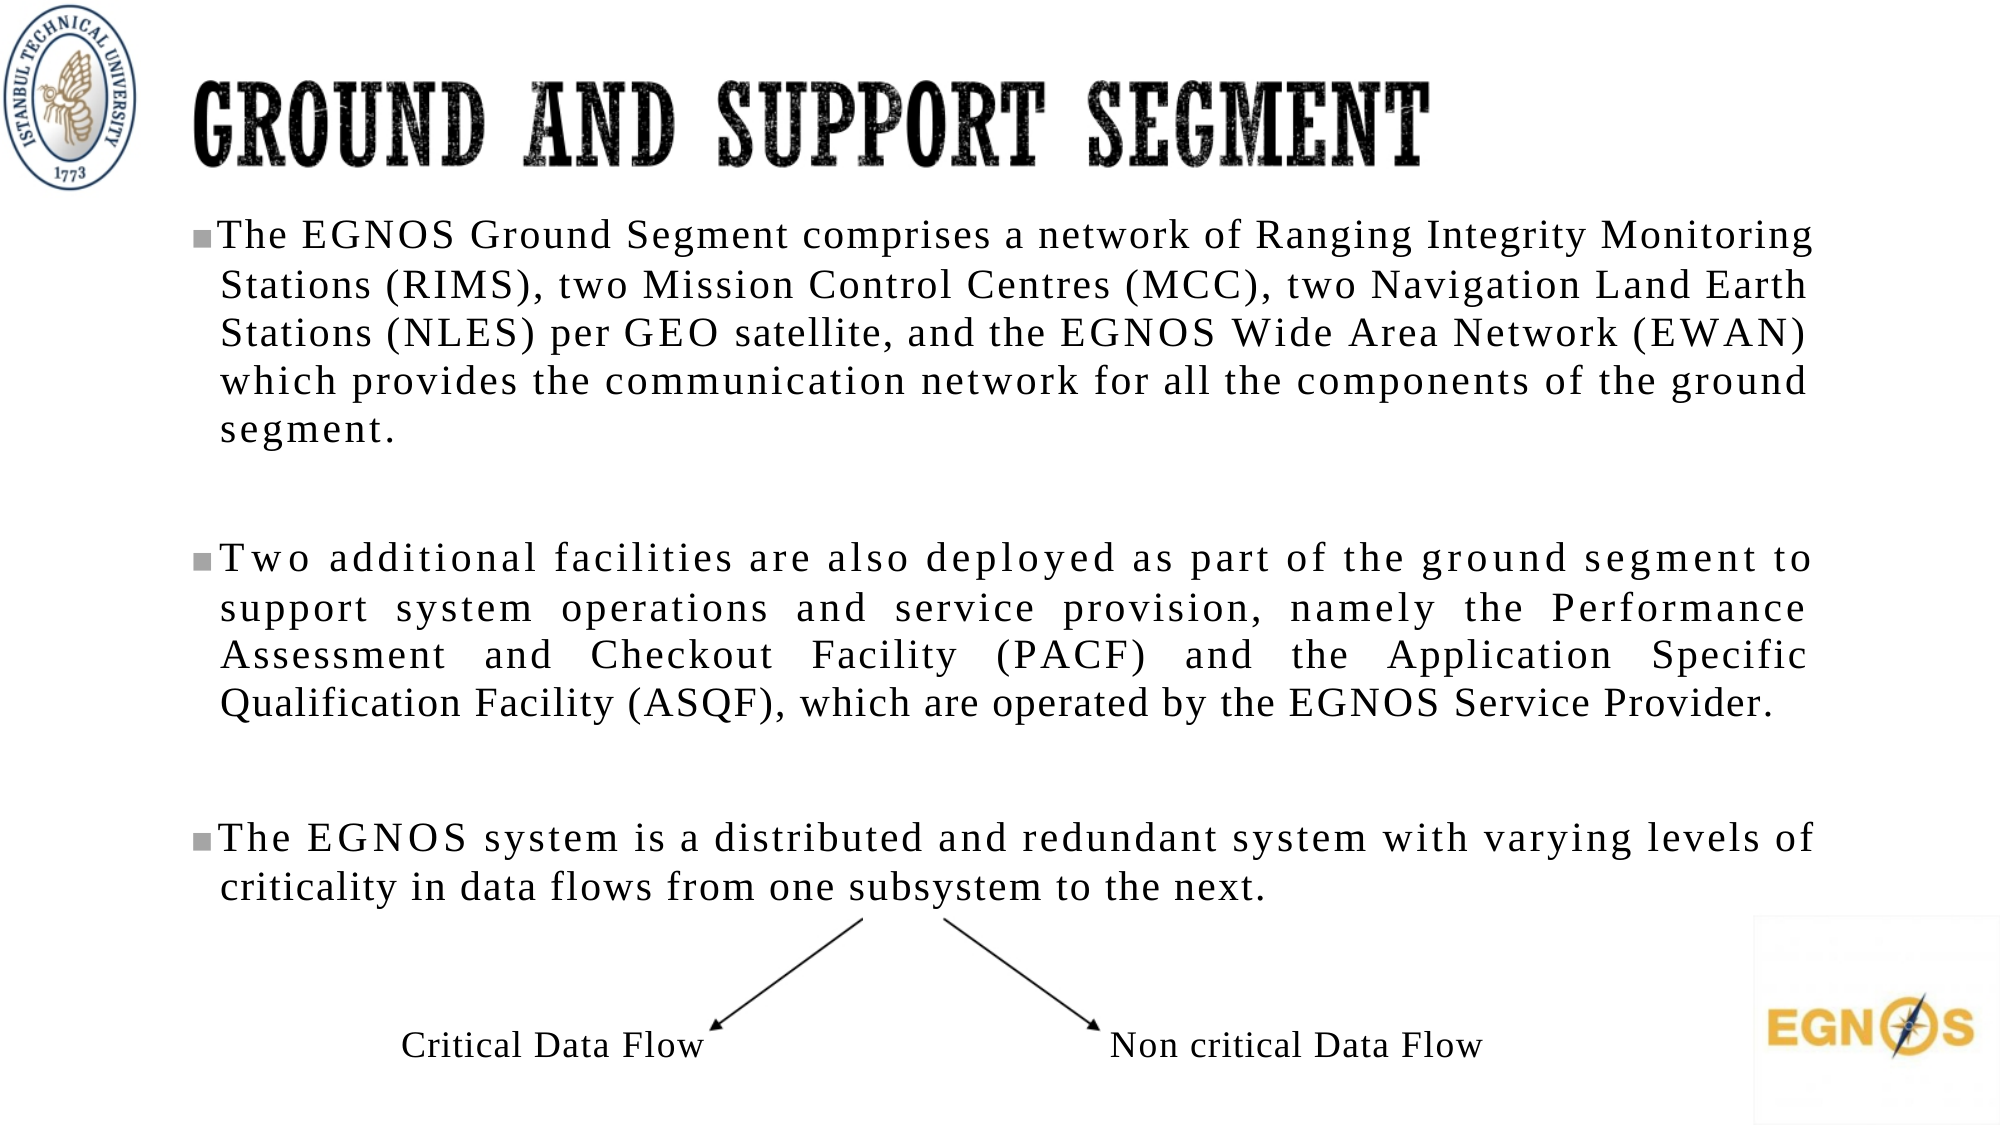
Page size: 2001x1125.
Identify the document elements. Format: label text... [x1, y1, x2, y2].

picture [192, 79, 487, 169]
picture [716, 79, 1431, 169]
picture [0, 0, 141, 199]
text ▪Two additional facilities are also deployed as part of the ground segment to support system operations and service provision, namely the Performance Assessment and Checkout Facility (PACF) and the Application Specific Qualification Facility (ASQF), which are operated by the EGNOS Service Provider. [190, 533, 1821, 726]
picture [1751, 913, 2000, 1125]
picture [941, 916, 1101, 1022]
text ▪The EGNOS Ground Segment comprises a network of Ranging Integrity Monitoring Stations (RIMS), two Mission Control Centres (MCC), two Navigation Land Earth Stations (NLES) per GEO satellite, and the EGNOS Wide Area Network (EWAN) which provides the communication network for all the components of the ground segment. [190, 210, 1821, 451]
text Critical Data Flow Non critical Data Flow [401, 1022, 1751, 1065]
picture [707, 916, 863, 1022]
picture [520, 79, 676, 168]
text ▪The EGNOS system is a distributed and redundant system with varying levels of [190, 812, 2000, 861]
text criticality in data flows from one subsystem to the next. [220, 861, 2000, 909]
